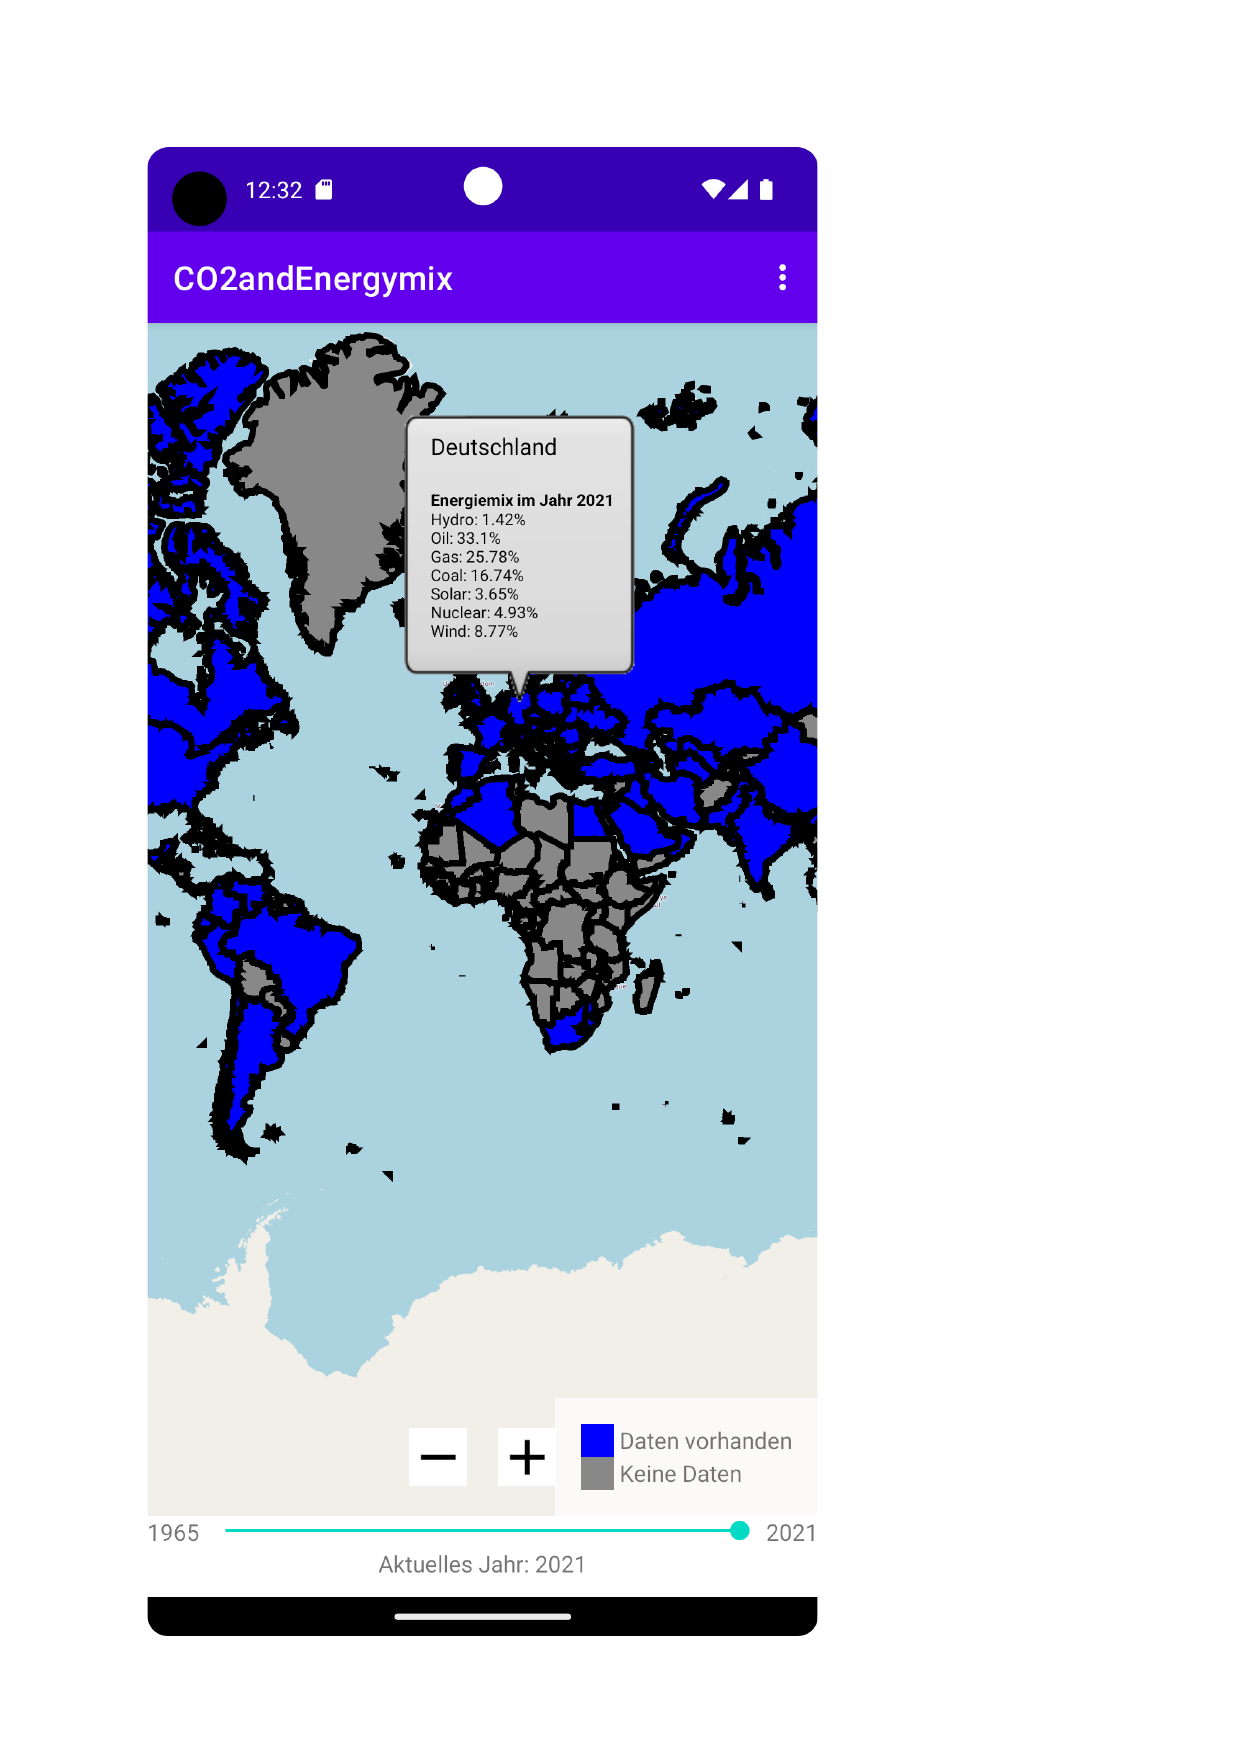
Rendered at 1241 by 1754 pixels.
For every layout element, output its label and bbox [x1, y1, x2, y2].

picture [147, 147, 818, 1636]
